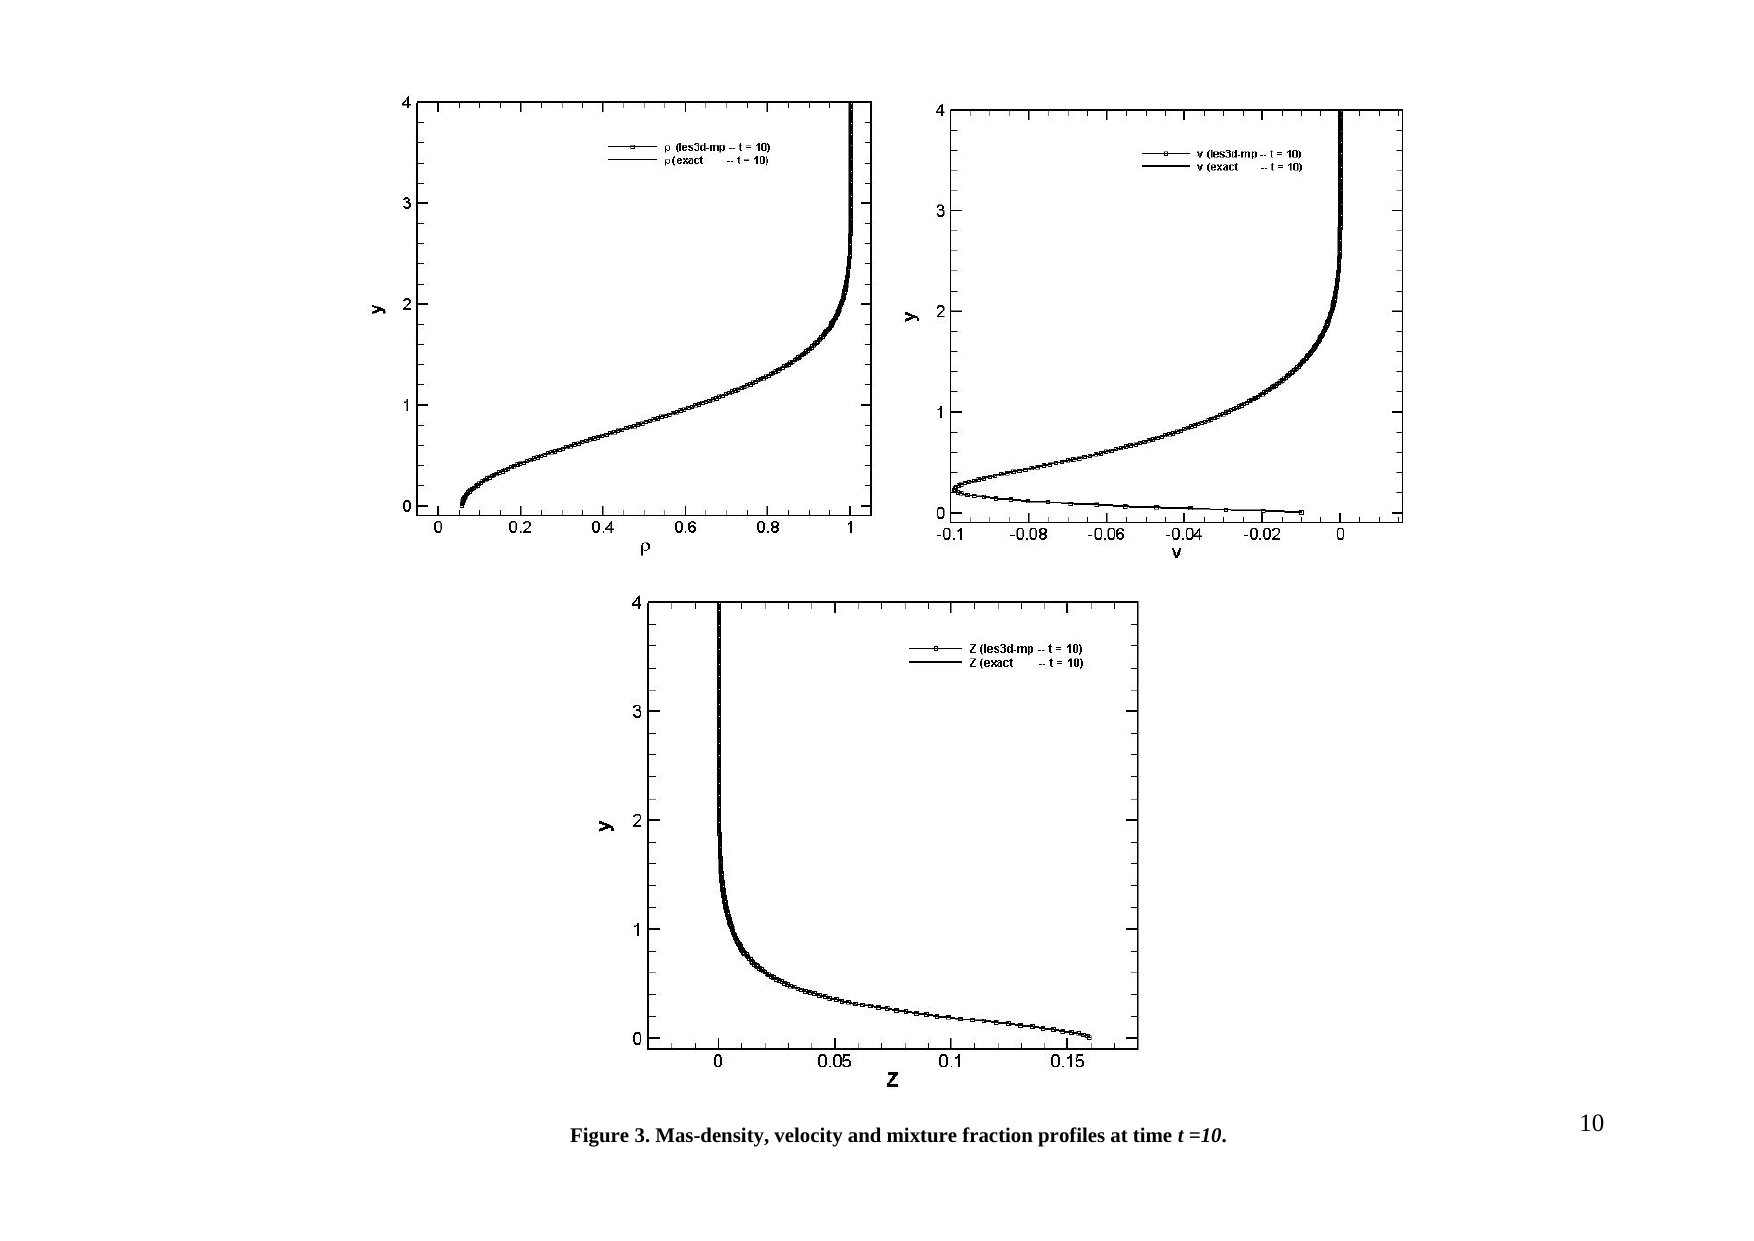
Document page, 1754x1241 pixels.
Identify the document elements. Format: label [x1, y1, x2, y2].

picture [366, 66, 1431, 560]
picture [587, 573, 1164, 1101]
